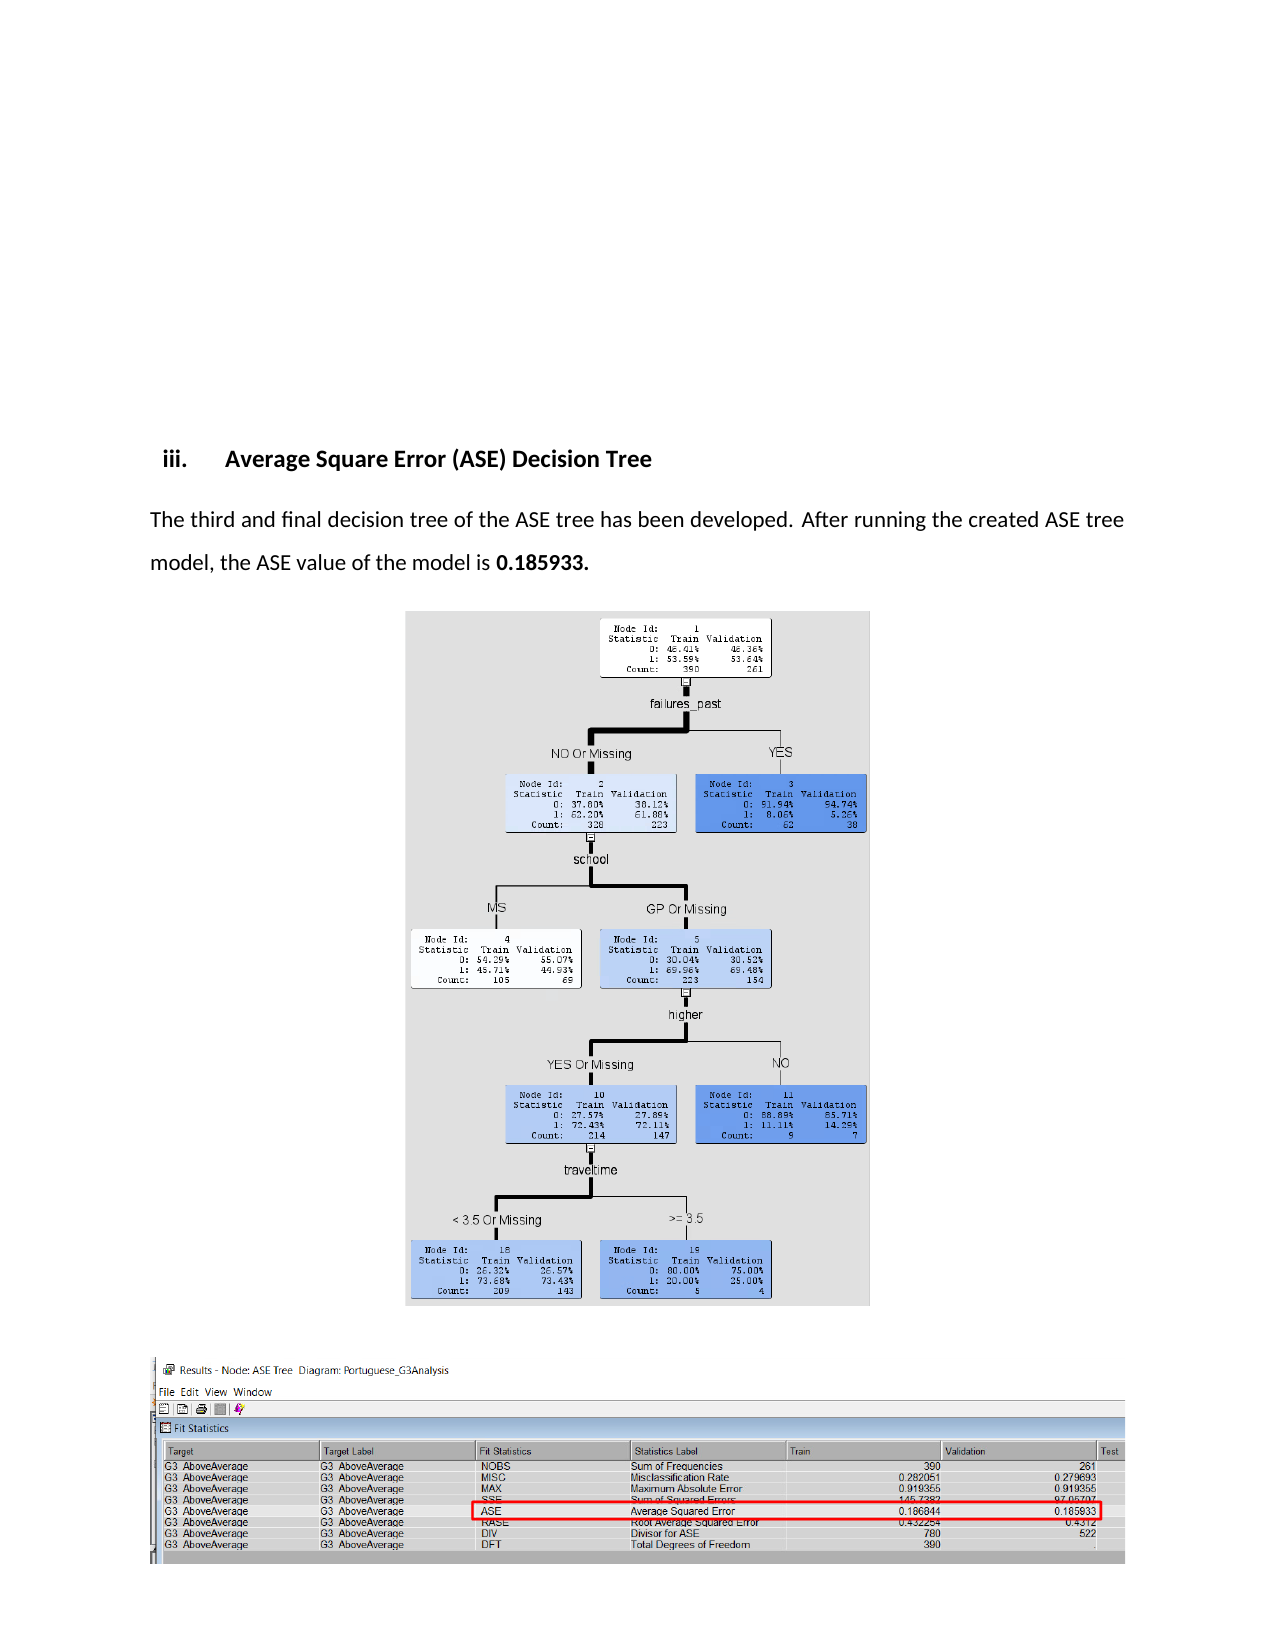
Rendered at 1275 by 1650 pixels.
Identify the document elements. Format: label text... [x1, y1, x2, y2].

subtitle Average Square Error (ASE) Decision Tree [187, 443, 1125, 474]
picture [150, 1357, 1125, 1564]
text The third and final decision tree of the ASE tree has been developed. After running the created ASE tree model, the ASE value of the model is 0.185933. [150, 506, 1125, 576]
picture [405, 611, 870, 1306]
